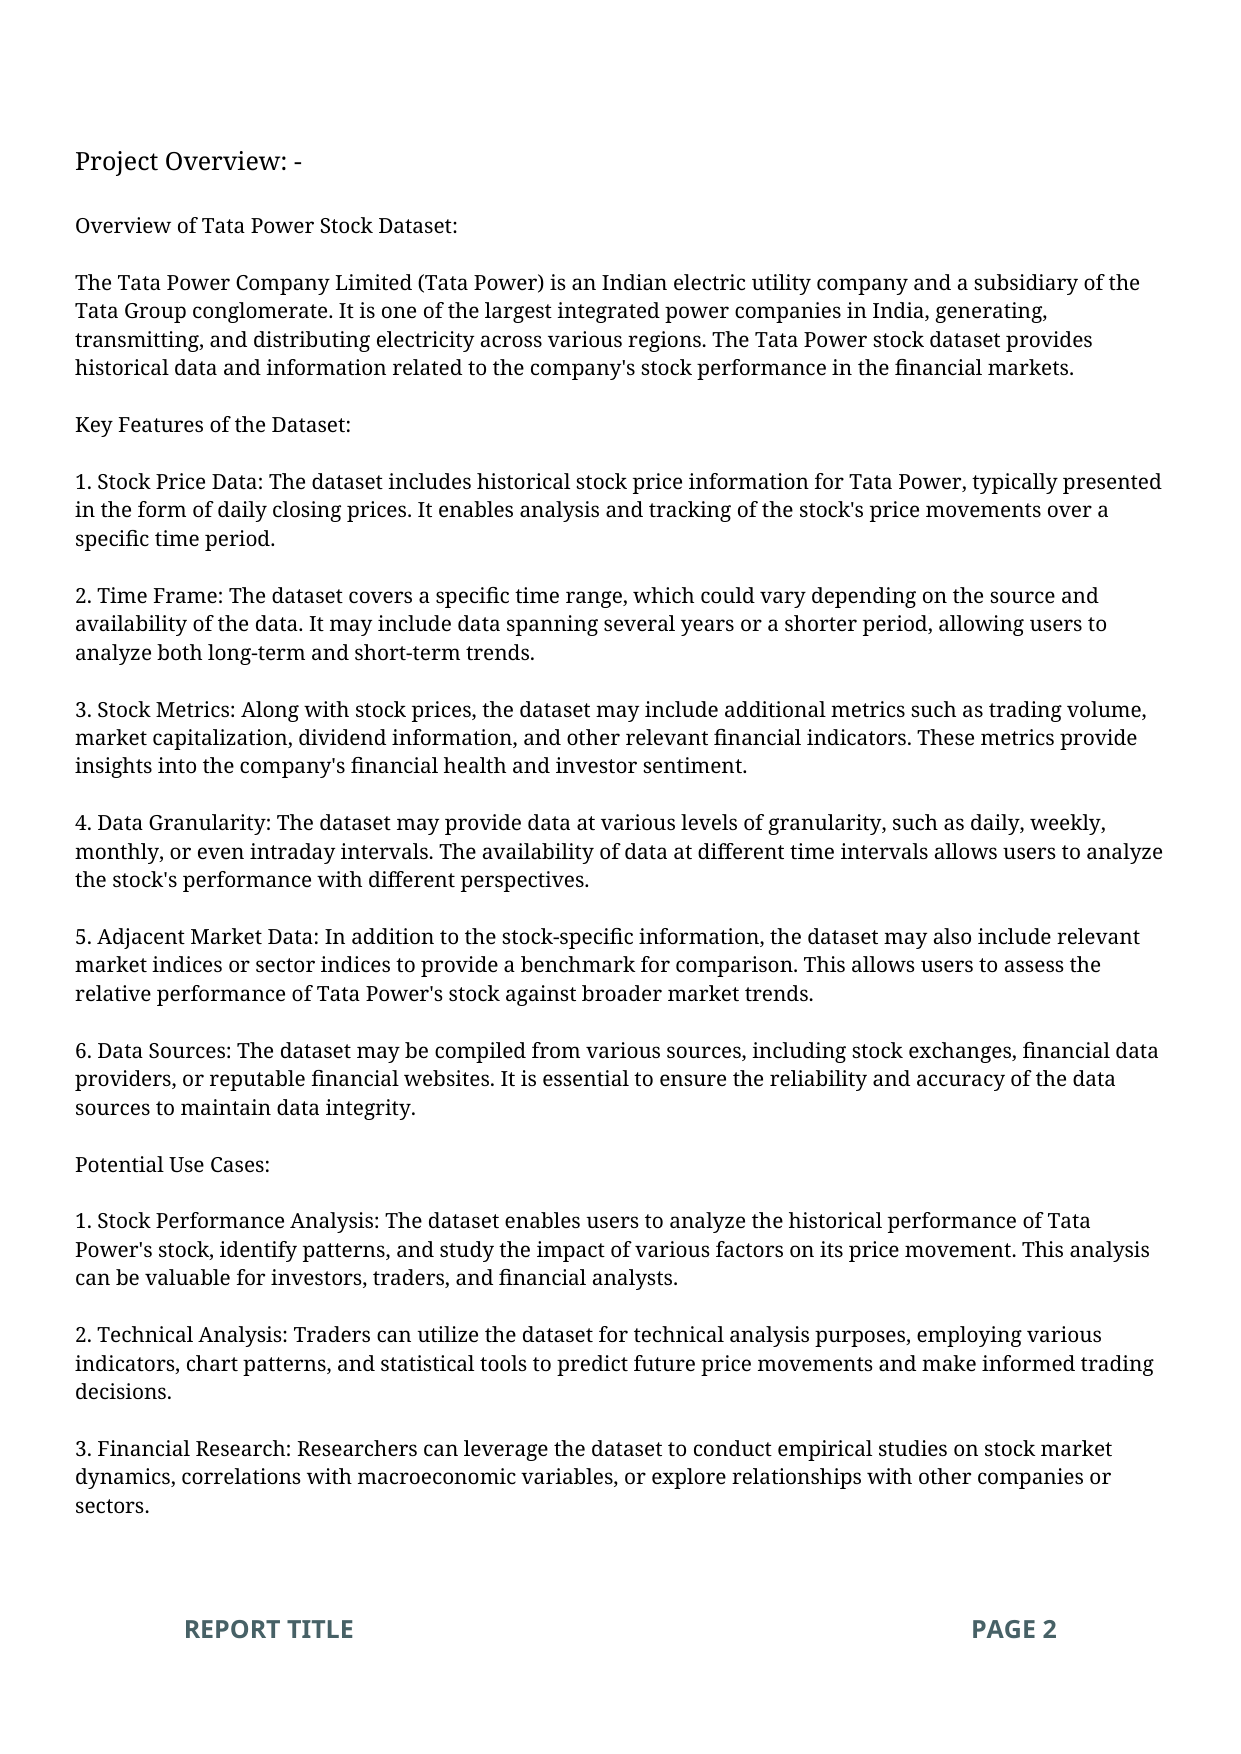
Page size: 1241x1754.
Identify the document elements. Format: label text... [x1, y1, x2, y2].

text Overview of Tata Power Stock Dataset: [75, 211, 1165, 240]
text 3. Stock Metrics: Along with stock prices, the dataset may include additional metrics such as trading volume, market capitalization, dividend information, and other relevant financial indicators. These metrics provide insights into the company's financial health and investor sentiment. [75, 695, 1165, 780]
text 1. Stock Performance Analysis: The dataset enables users to analyze the historical performance of Tata Power's stock, identify patterns, and study the impact of various factors on its price movement. This analysis can be valuable for investors, traders, and financial analysts. [75, 1207, 1165, 1292]
text 2. Technical Analysis: Traders can utilize the dataset for technical analysis purposes, employing various indicators, chart patterns, and statistical tools to predict future price movements and make informed trading decisions. [75, 1320, 1165, 1406]
text 5. Adjacent Market Data: In addition to the stock-specific information, the dataset may also include relevant market indices or sector indices to provide a benchmark for comparison. This allows users to assess the relative performance of Tata Power's stock against broader market trends. [75, 922, 1165, 1007]
text Potential Use Cases: [75, 1150, 1165, 1178]
text The Tata Power Company Limited (Tata Power) is an Indian electric utility company and a subsidiary of the Tata Group conglomerate. It is one of the largest integrated power companies in India, generating, transmitting, and distributing electricity across various regions. The Tata Power stock dataset provides historical data and information related to the company's stock performance in the financial markets. [75, 268, 1165, 382]
text 6. Data Sources: The dataset may be compiled from various sources, including stock exchanges, financial data providers, or reputable financial websites. It is essential to ensure the reliability and accuracy of the data sources to maintain data integrity. [75, 1036, 1165, 1121]
text 1. Stock Price Data: The dataset includes historical stock price information for Tata Power, typically presented in the form of daily closing prices. It enables analysis and tracking of the stock's price movements over a specific time period. [75, 467, 1165, 552]
text 3. Financial Research: Researchers can leverage the dataset to conduct empirical studies on stock market dynamics, correlations with macroeconomic variables, or explore relationships with other companies or sectors. [75, 1434, 1165, 1519]
text 4. Data Granularity: The dataset may provide data at various levels of granularity, such as daily, weekly, monthly, or even intraday intervals. The availability of data at different time intervals allows users to analyze the stock's performance with different perspectives. [75, 808, 1165, 894]
text Project Overview: - [75, 143, 1165, 177]
text 2. Time Frame: The dataset covers a specific time range, which could vary depending on the source and availability of the data. It may include data spanning several years or a shorter period, allowing users to analyze both long-term and short-term trends. [75, 581, 1165, 666]
text Key Features of the Dataset: [75, 410, 1165, 439]
